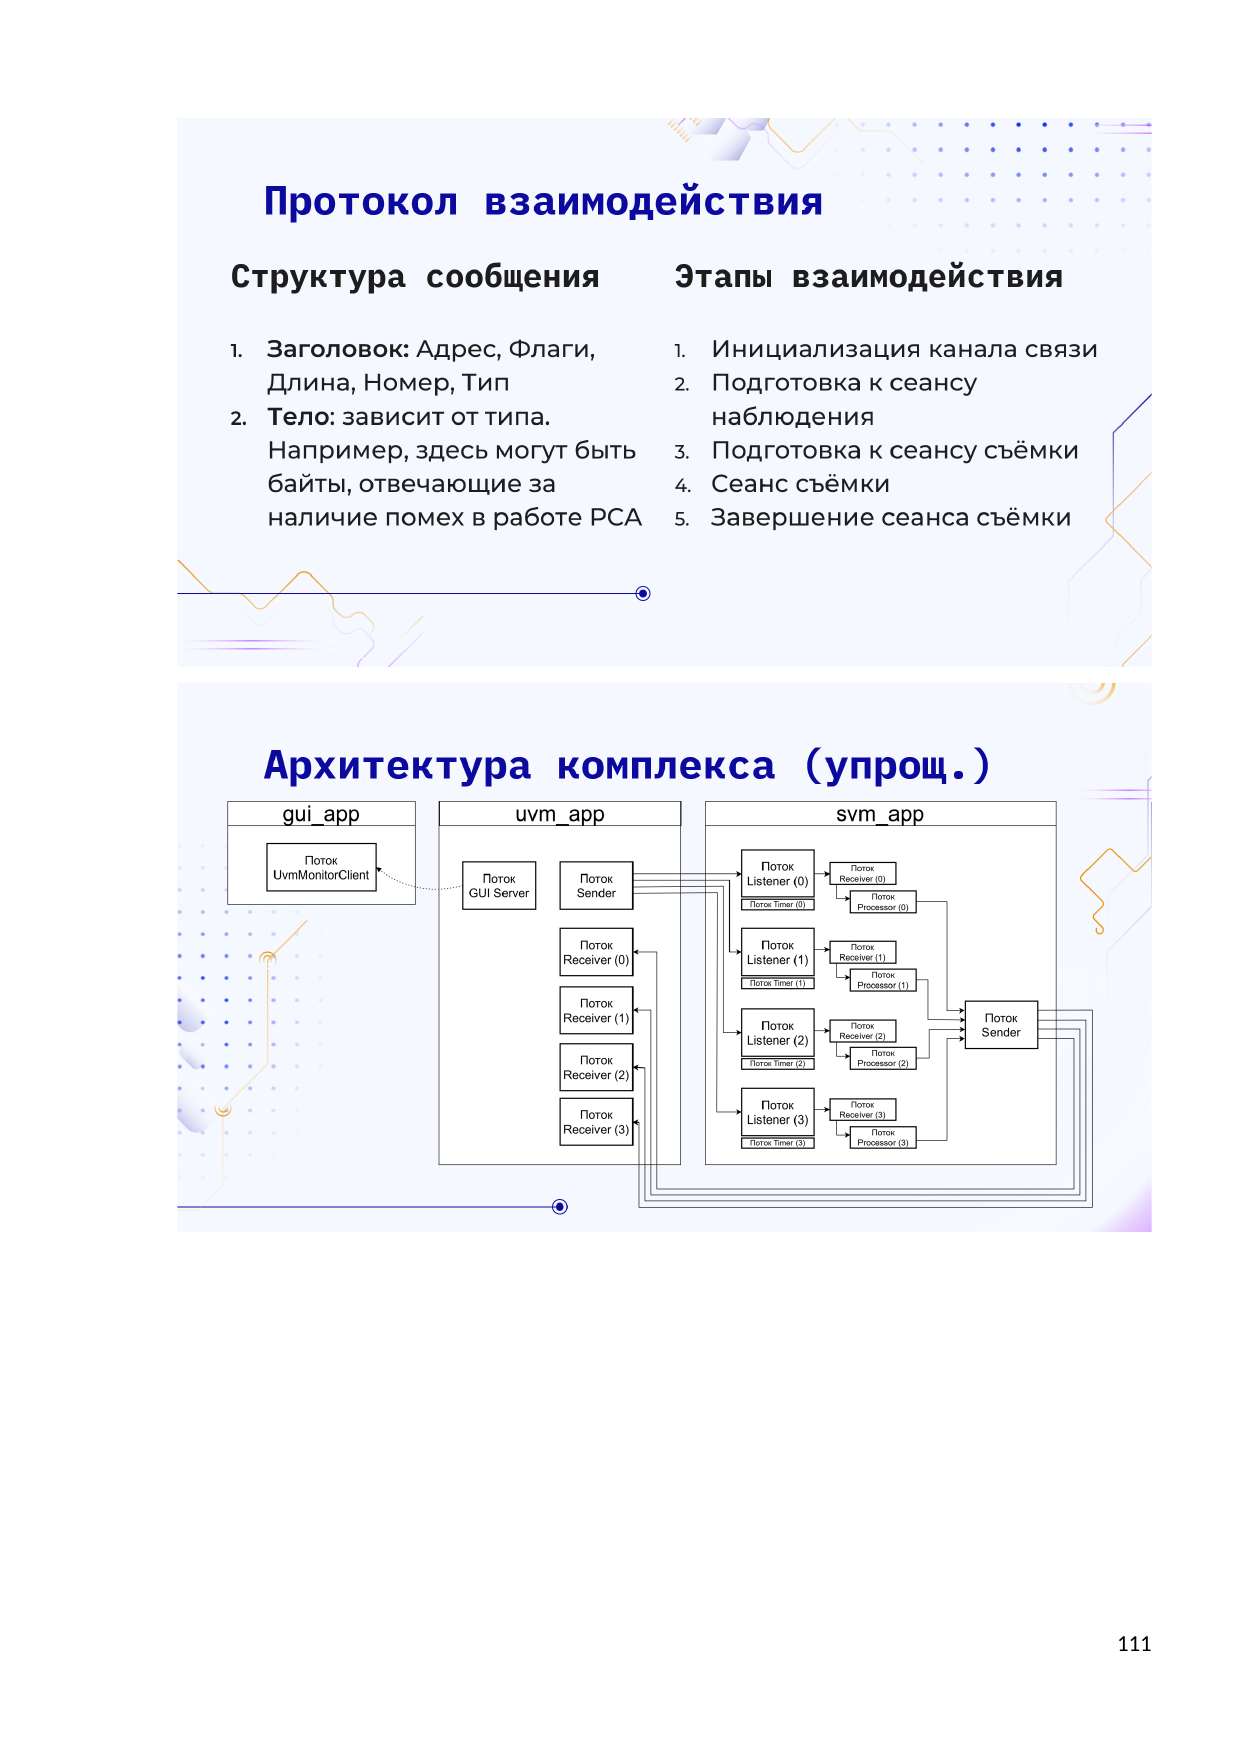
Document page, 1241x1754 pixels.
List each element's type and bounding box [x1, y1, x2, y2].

picture [177, 118, 1152, 667]
picture [177, 683, 1152, 1232]
